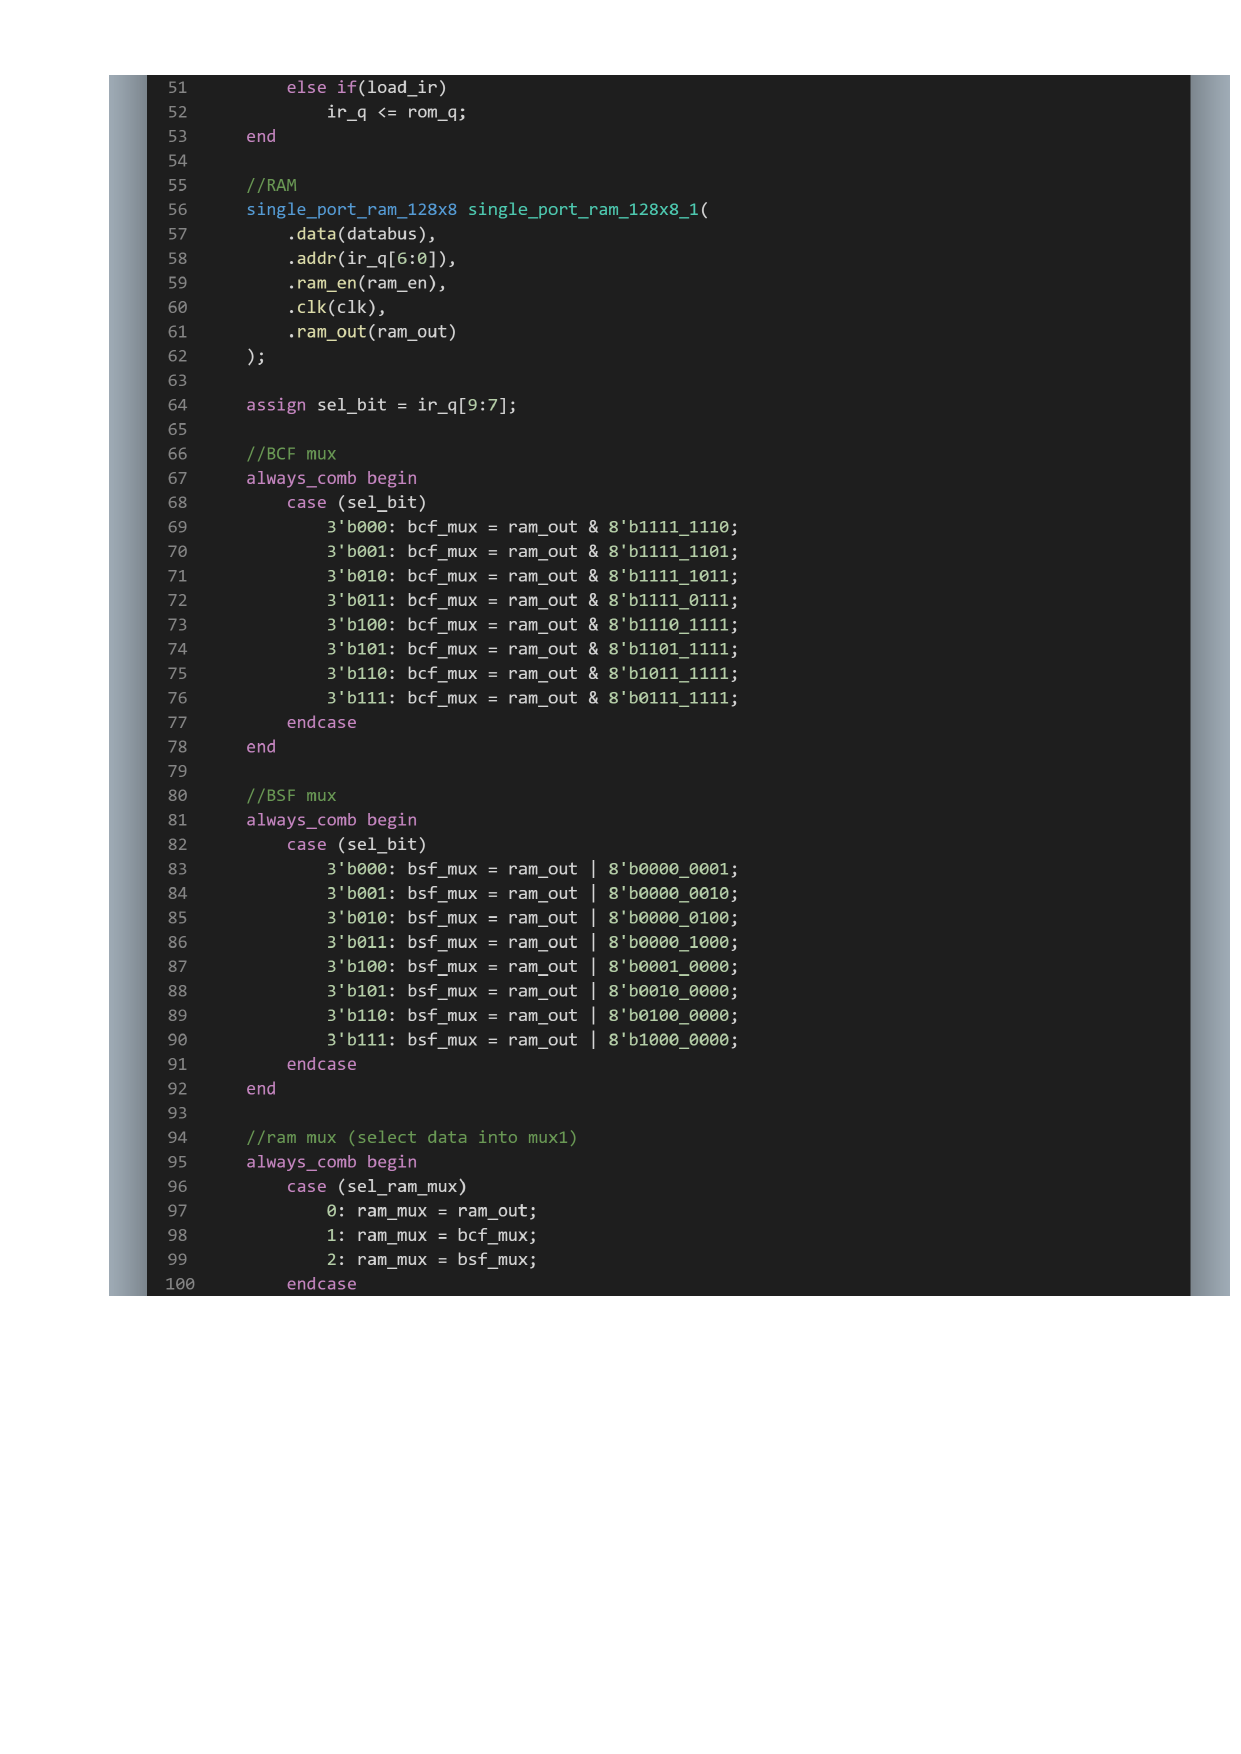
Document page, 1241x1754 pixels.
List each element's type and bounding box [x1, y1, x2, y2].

picture [109, 75, 1232, 1296]
